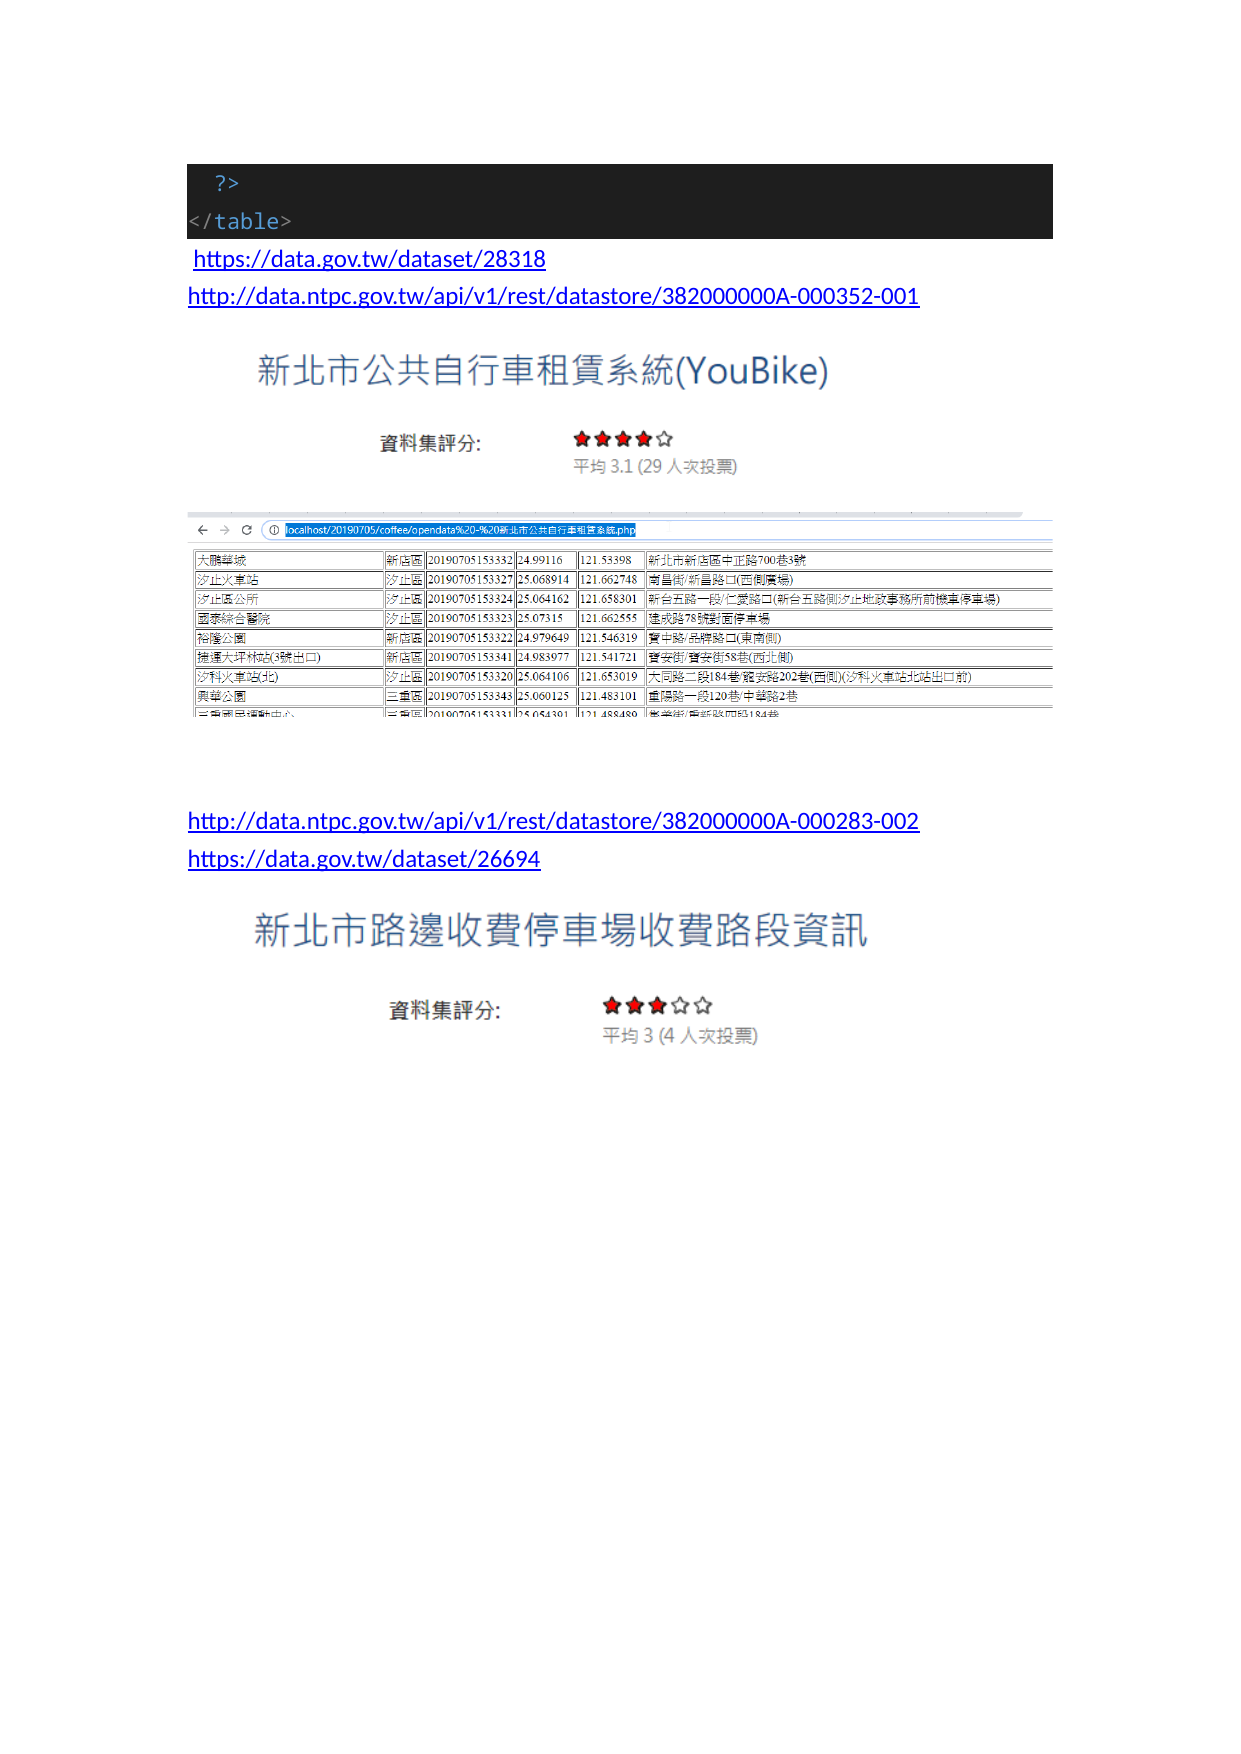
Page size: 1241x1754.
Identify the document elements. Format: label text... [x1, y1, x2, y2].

text https://data.gov.tw/dataset/28318 [187, 239, 1053, 277]
text http://data.ntpc.gov.tw/api/v1/rest/datastore/382000000A-000283-002 [187, 802, 1053, 839]
text </table> [187, 202, 1053, 239]
text ?> [187, 164, 1053, 202]
picture [187, 878, 1053, 1064]
text https://data.gov.tw/dataset/26694 [187, 839, 1053, 877]
picture [187, 512, 1053, 717]
text http://data.ntpc.gov.tw/api/v1/rest/datastore/382000000A-000352-001 [187, 277, 1053, 314]
picture [187, 326, 1053, 491]
